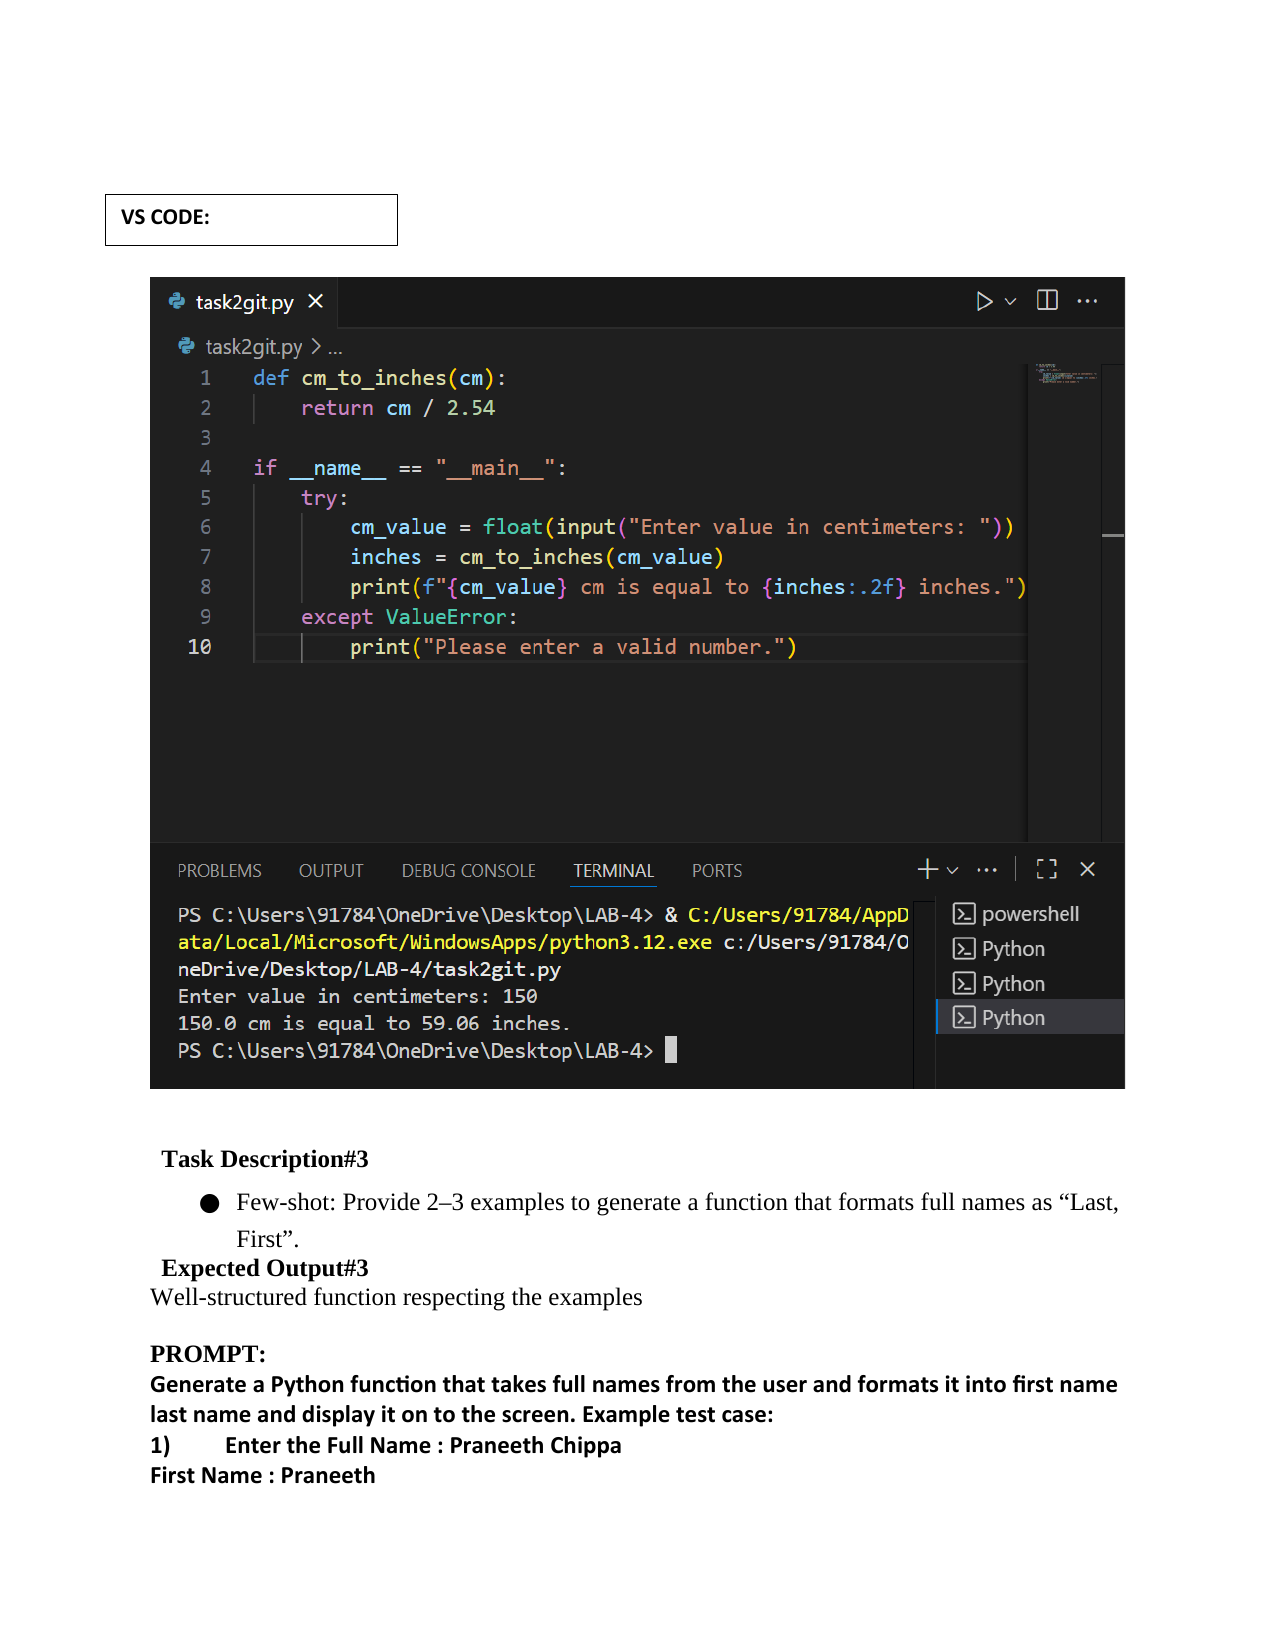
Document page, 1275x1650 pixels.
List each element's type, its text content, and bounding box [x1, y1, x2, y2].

text Well-structured function respecting the examples [150, 1282, 1125, 1311]
picture [150, 277, 1125, 1089]
list Few-shot: Provide 2–3 examples to generate a function that formats full names as “Last, First”. [199, 1173, 1125, 1253]
text Generate a Python function that takes full names from the user and formats it into first name last name and display it on to the screen. Example test case: [150, 1368, 1125, 1429]
text Expected Output#3 [161, 1253, 1125, 1282]
text Task Description#3 [161, 1144, 1125, 1173]
text First Name : Praneeth [150, 1459, 1125, 1490]
text 1) Enter the Full Name : Praneeth Chippa [150, 1429, 1125, 1459]
text PROMPT: [150, 1339, 1125, 1368]
